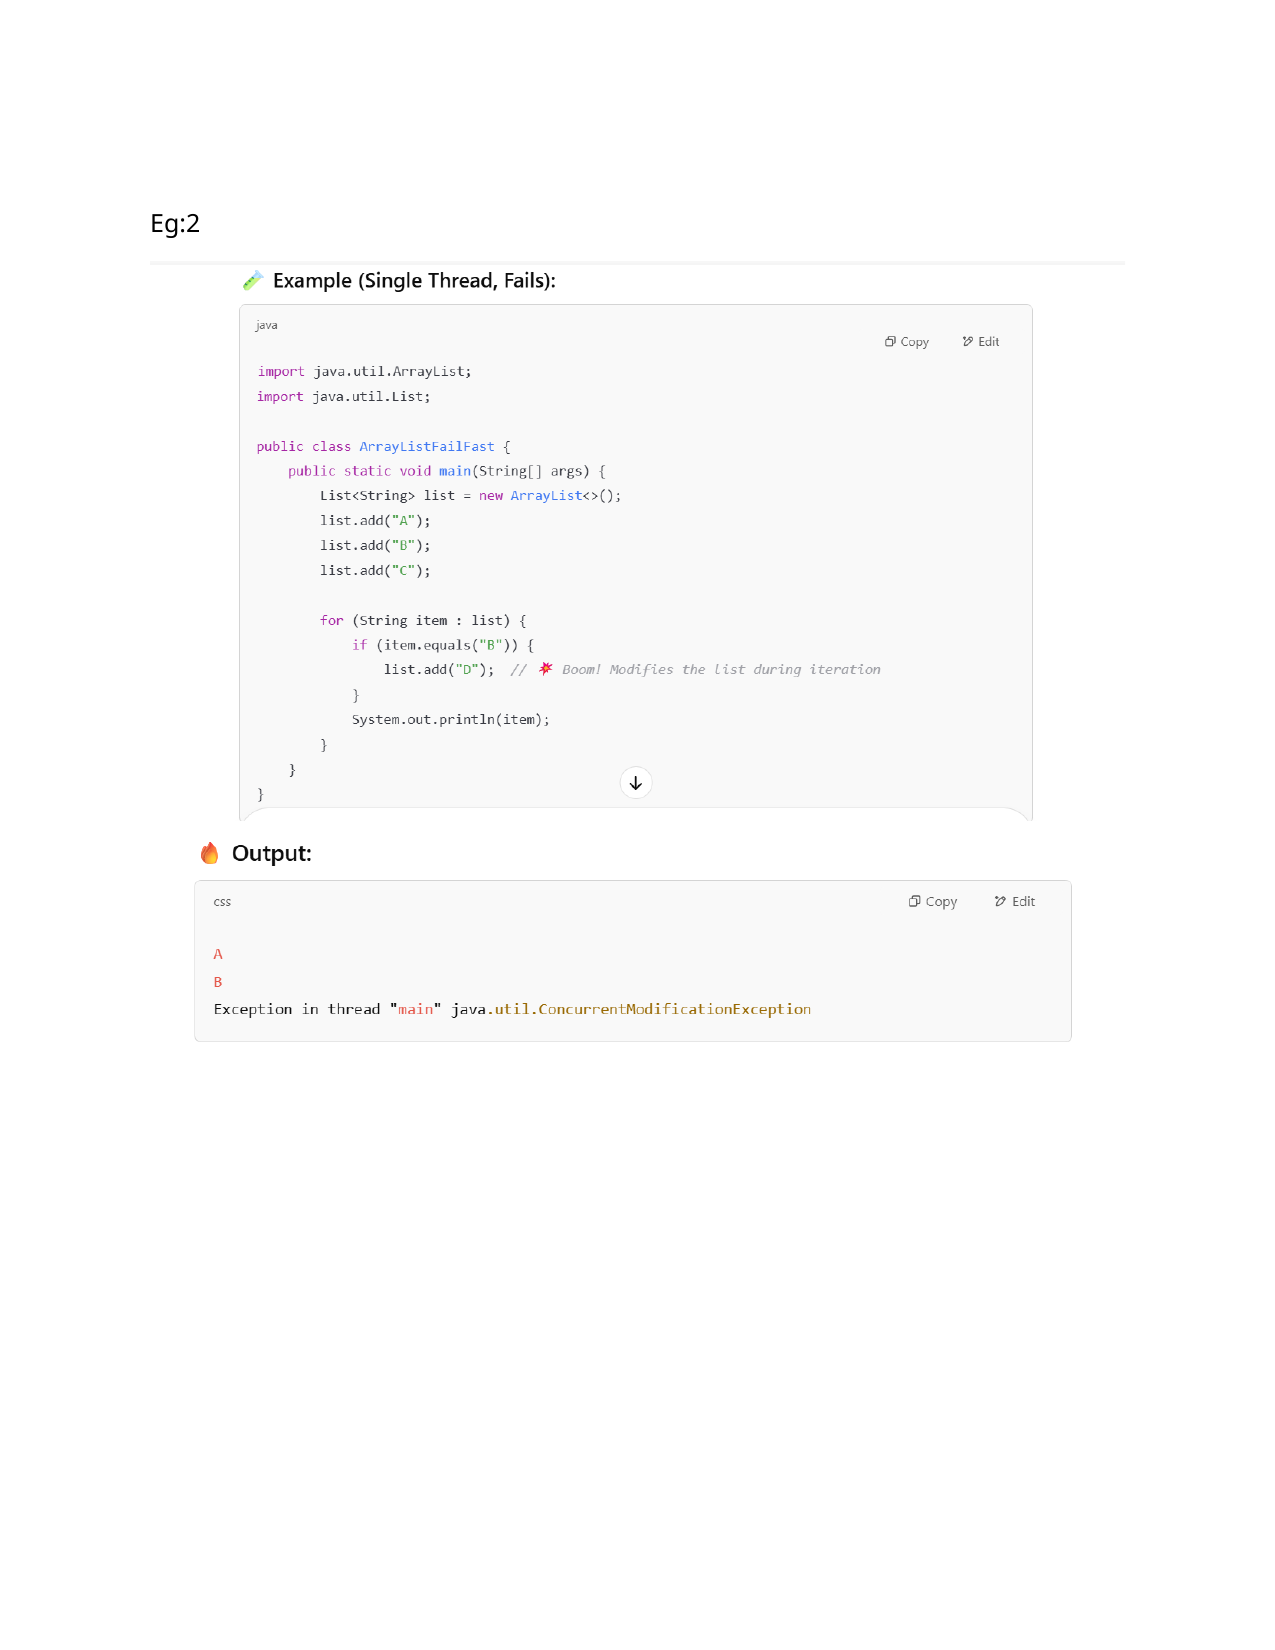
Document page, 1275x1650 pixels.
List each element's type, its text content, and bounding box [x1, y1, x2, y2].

text Eg:2 [150, 206, 1125, 240]
picture [150, 261, 1125, 821]
picture [150, 842, 1125, 1059]
